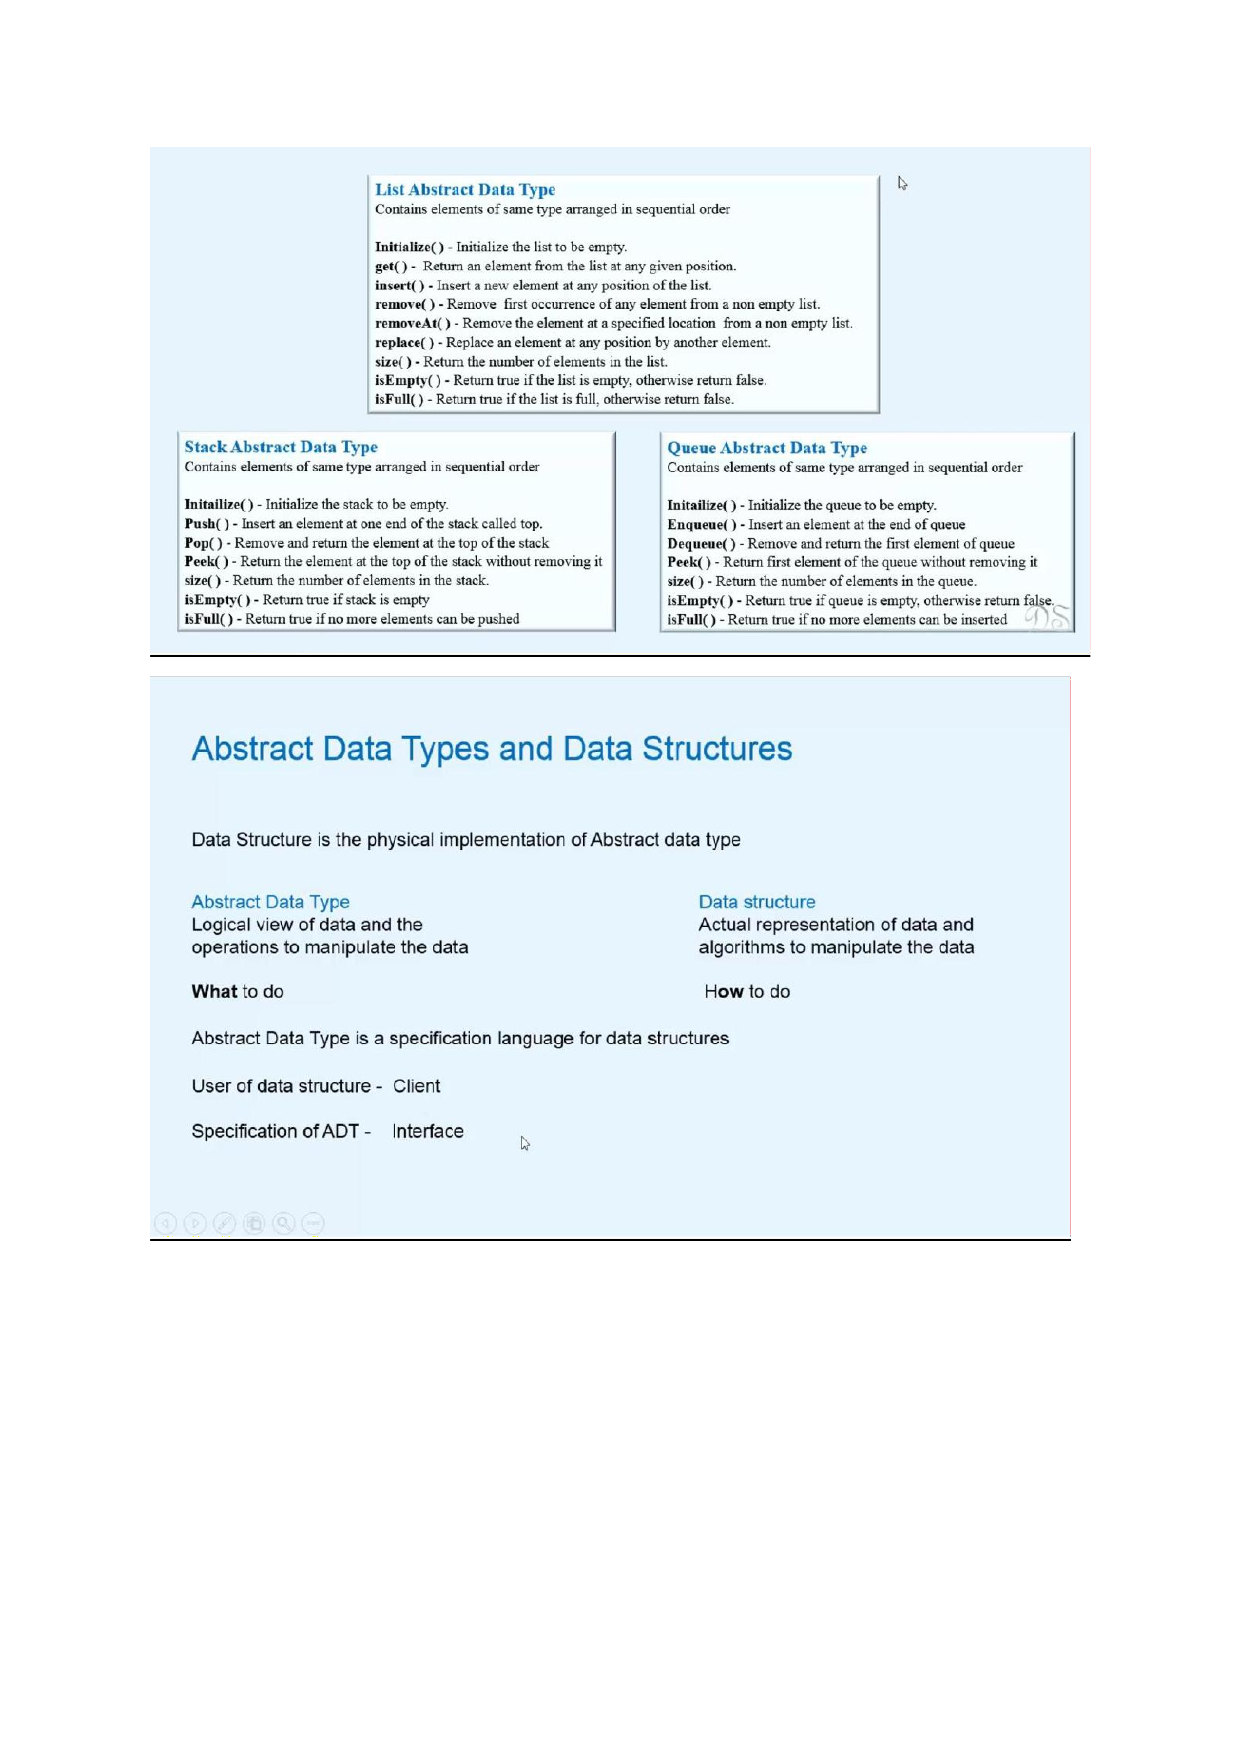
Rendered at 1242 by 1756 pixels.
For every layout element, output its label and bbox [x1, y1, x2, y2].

picture [150, 147, 1091, 657]
picture [150, 676, 1071, 1241]
